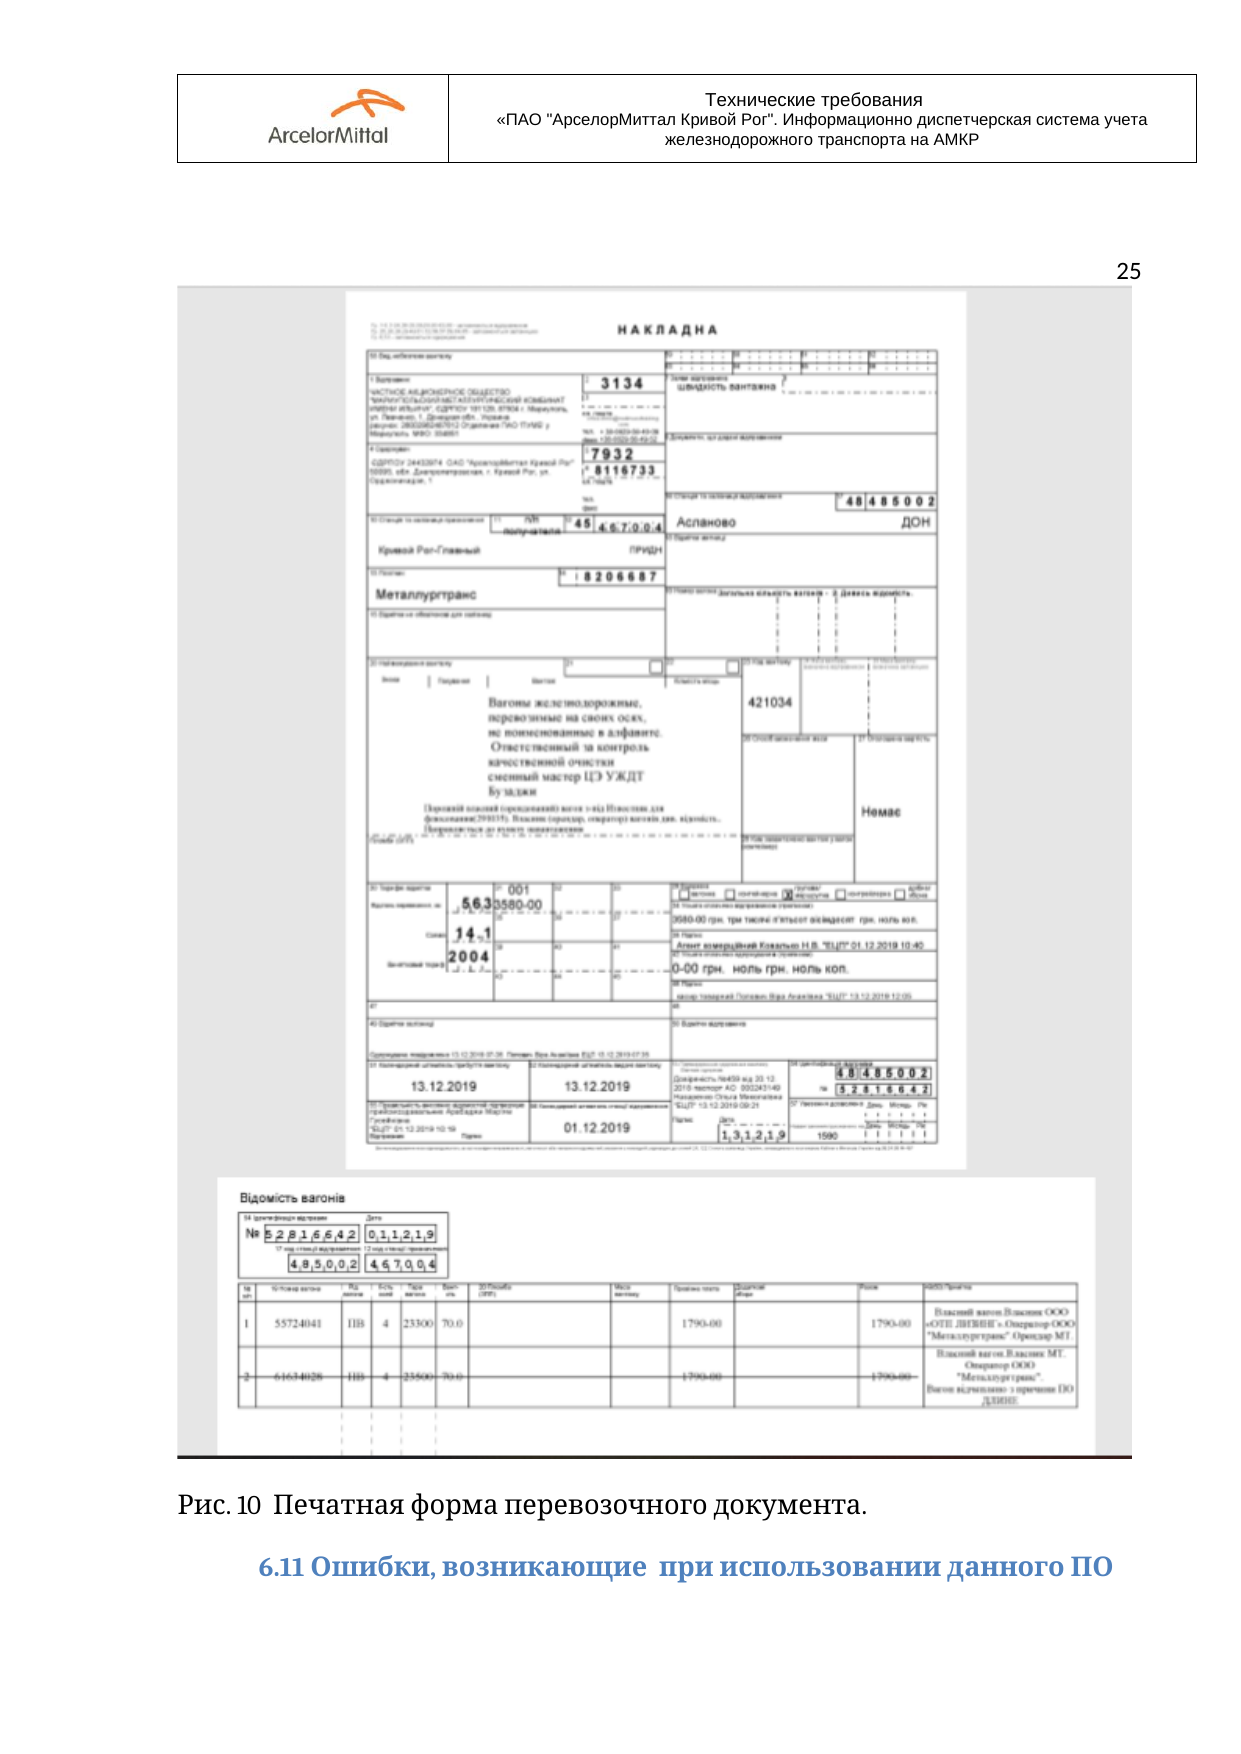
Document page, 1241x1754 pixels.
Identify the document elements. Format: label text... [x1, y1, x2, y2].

text Рис. 10 Печатная форма перевозочного документа. [177, 1490, 1196, 1521]
text 6.11 Ошибки, возникающие при использовании данного ПО [177, 1552, 1196, 1583]
picture [254, 75, 413, 148]
picture [177, 285, 1132, 1459]
text 25 [177, 255, 1196, 285]
